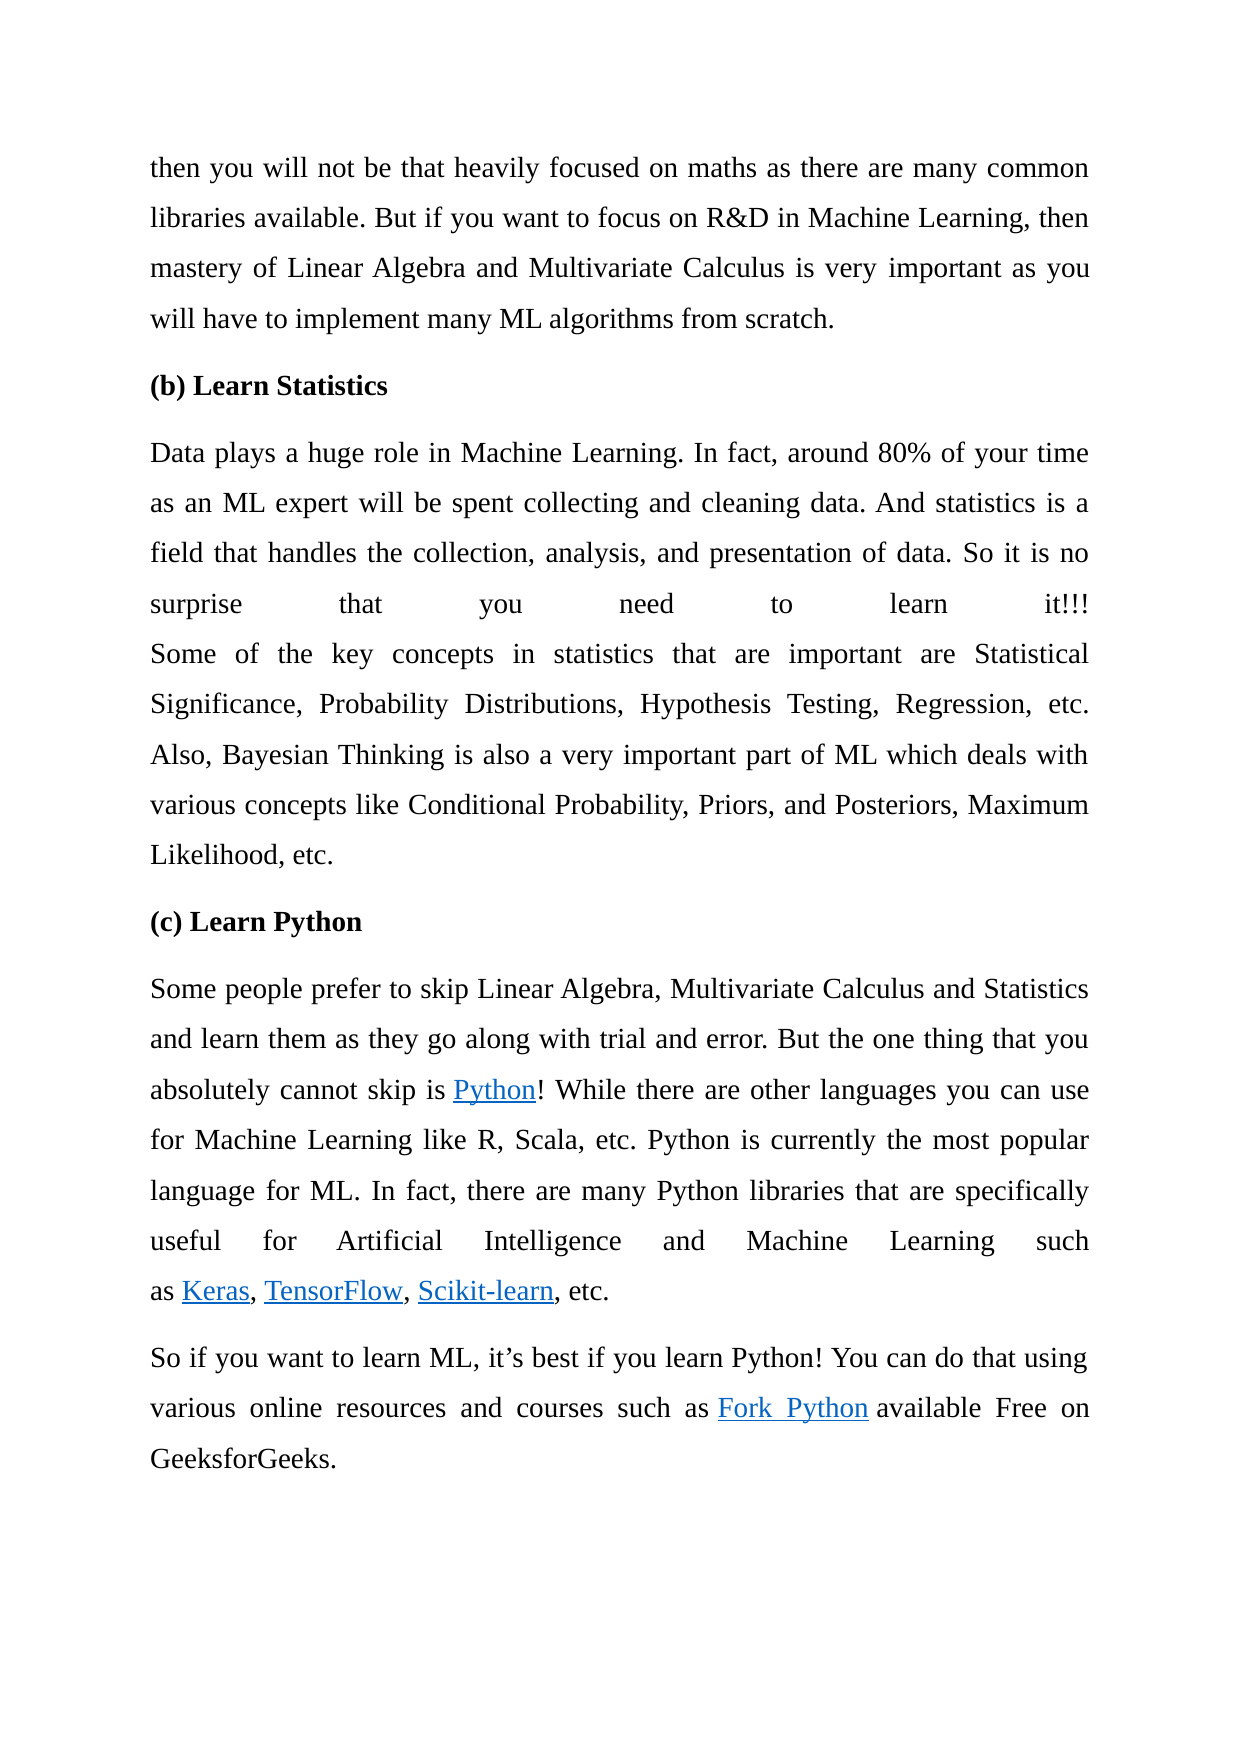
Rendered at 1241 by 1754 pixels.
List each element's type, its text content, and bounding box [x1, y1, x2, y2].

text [150, 150, 1090, 334]
text (b) Learn Statistics [150, 368, 1090, 401]
text Data plays a huge role in Machine Learning. In fact, around 80% of your time as an ML expert will be spent collecting and cleaning data. And statistics is a field that handles the collection, analysis, and presentation of data. So it is no surprise that you need to learn it!!! Some of the key concepts in statistics that are important are Statistical Significance, Probability Distributions, Hypothesis Testing, Regression, etc. Also, Bayesian Thinking is also a very important part of ML which deals with various concepts like Conditional Probability, Priors, and Posteriors, Maximum Likelihood, etc. [150, 435, 1090, 871]
text So if you want to learn ML, it’s best if you learn Python! You can do that using various online resources and courses such as Fork Python available Free on GeeksforGeeks. [150, 1340, 1090, 1474]
text Some people prefer to skip Linear Algebra, Multivariate Calculus and Statistics and learn them as they go along with trial and error. But the one thing that you absolutely cannot skip is Python! While there are other languages you can use for Machine Learning like R, Scala, etc. Python is currently the most popular language for ML. In fact, there are many Python libraries that are specifically useful for Artificial Intelligence and Machine Learning such as Keras, TensorFlow, Scikit-learn, etc. [150, 971, 1090, 1307]
text (c) Learn Python [150, 904, 1090, 938]
